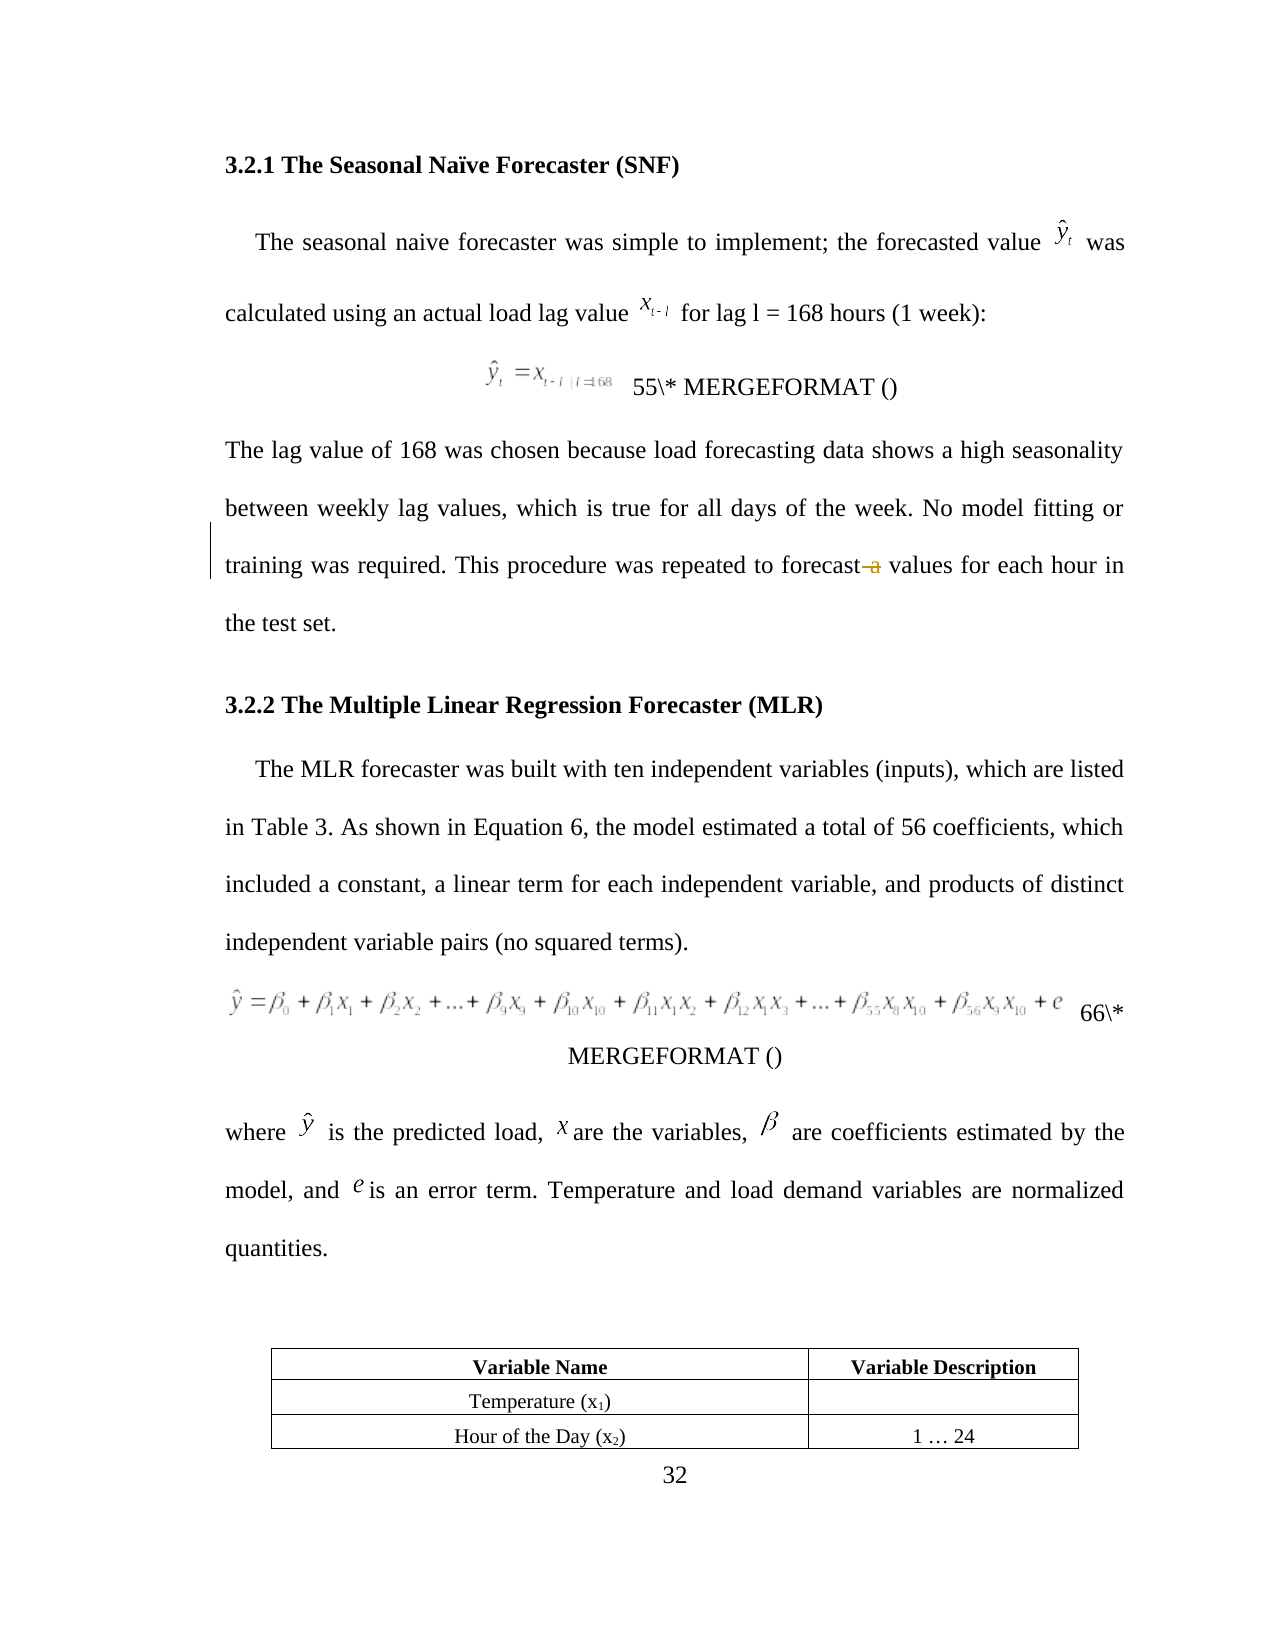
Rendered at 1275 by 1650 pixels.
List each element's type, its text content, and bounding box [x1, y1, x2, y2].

table_cell 1 … 24 [809, 1415, 1078, 1448]
text The MLR forecaster was built with ten independent variables (inputs), which are listed in Table 3. As shown in Equation 6, the model estimated a total of 56 coefficients, which included a constant, a linear term for each independent variable, and products of distinct independent variable pairs (no squared terms). [225, 754, 1125, 956]
subtitle 3.2.1 The Seasonal Naïve Forecaster (SNF) [225, 150, 1125, 179]
text The seasonal naive forecaster was simple to implement; the forecasted value was calculated using an actual load lag value for lag l = 168 hours (1 week): [225, 214, 1125, 327]
table_cell Temperature (x1) [272, 1380, 808, 1413]
subtitle 3.2.2 The Multiple Linear Regression Forecaster (MLR) [225, 691, 1125, 719]
table_header Variable Description [809, 1349, 1078, 1379]
text The lag value of 168 was chosen because load forecasting data shows a high seasonality between weekly lag values, which is true for all days of the week. No model fitting or training was required. This procedure was repeated to forecast values for each hour in the test set. [225, 436, 1125, 637]
table_cell Hour of the Day (x2) [272, 1415, 808, 1448]
text where is the predicted load, are the variables, are coefficients estimated by the model, and is an error term. Temperature and load demand variables are normalized quantities. [225, 1105, 1125, 1262]
table_cell [809, 1380, 1078, 1413]
table_header Variable Name [272, 1349, 808, 1379]
